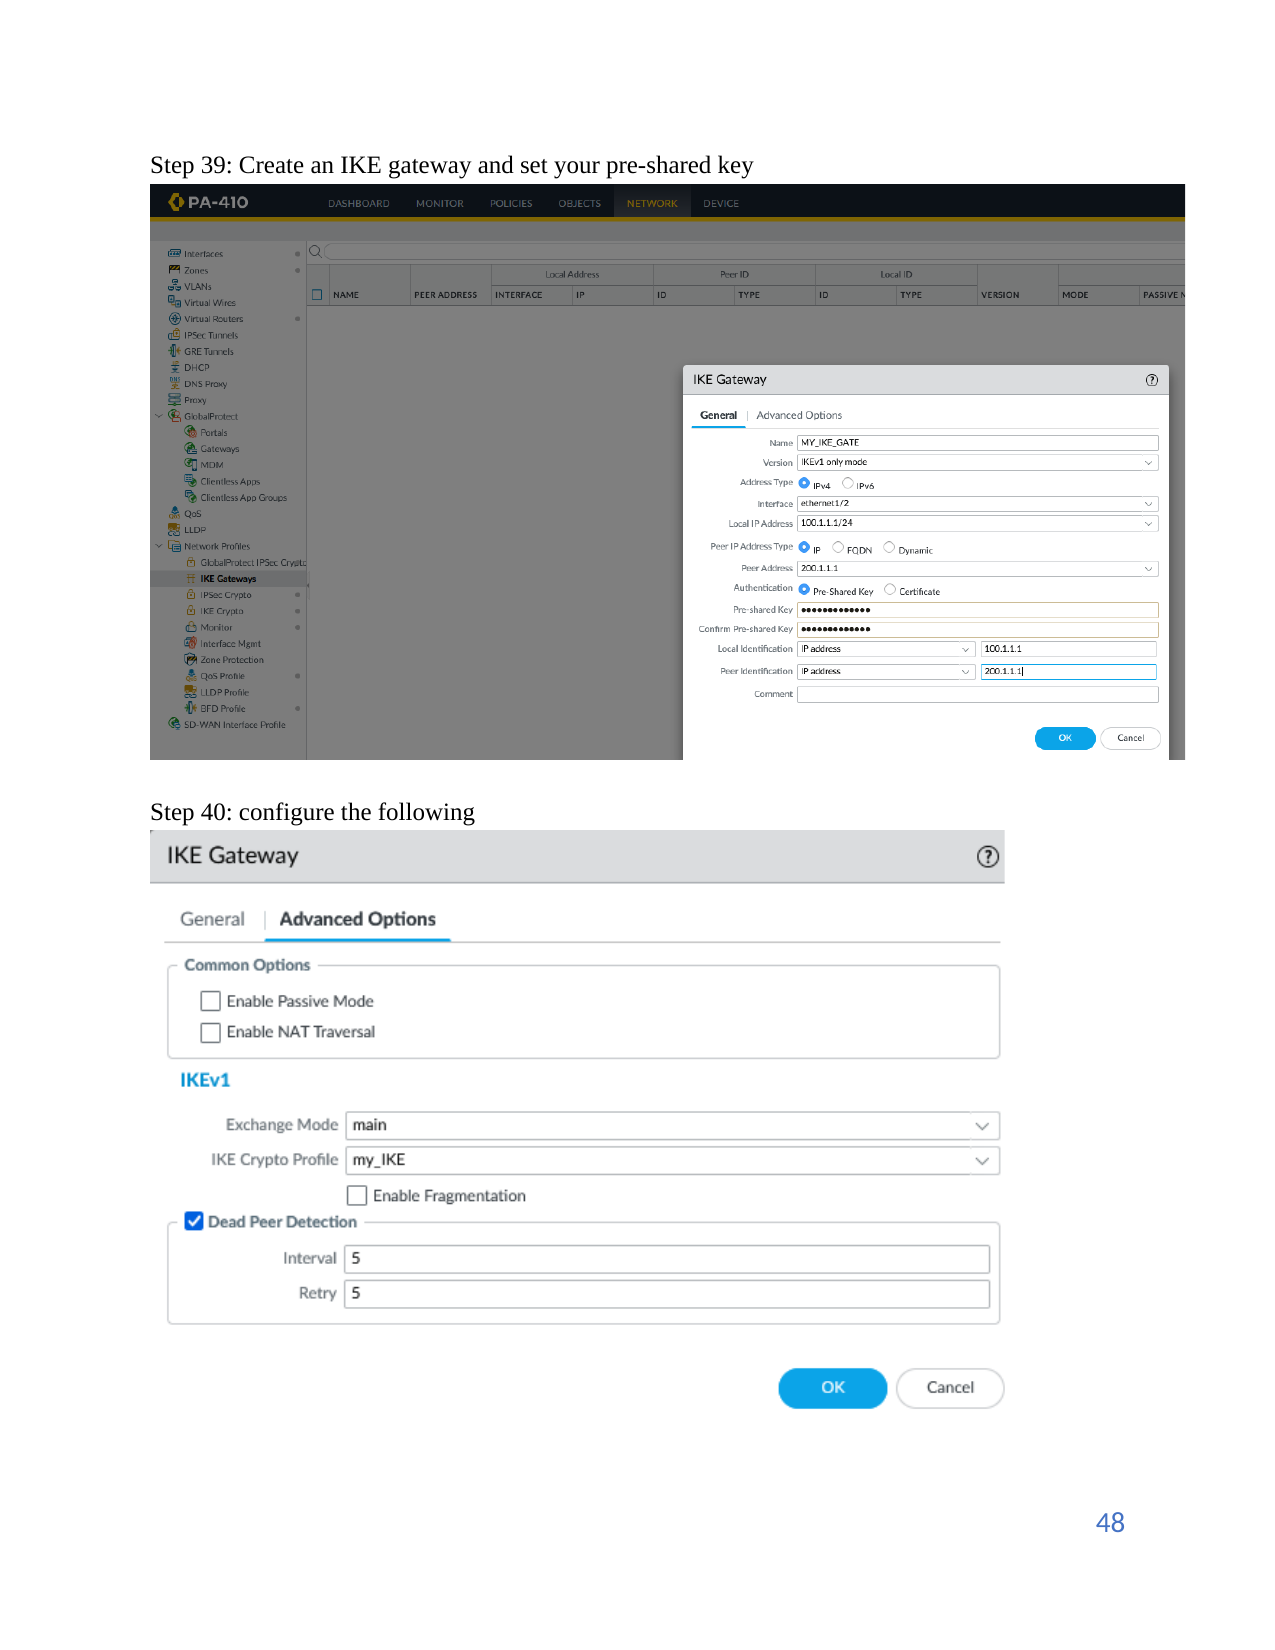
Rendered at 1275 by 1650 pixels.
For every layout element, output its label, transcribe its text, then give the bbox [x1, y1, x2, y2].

text Step 40: configure the following [150, 797, 1125, 826]
picture [150, 830, 1005, 1425]
text Step 39: Create an IKE gateway and set your pre-shared key [150, 150, 1125, 184]
picture [150, 184, 1185, 760]
